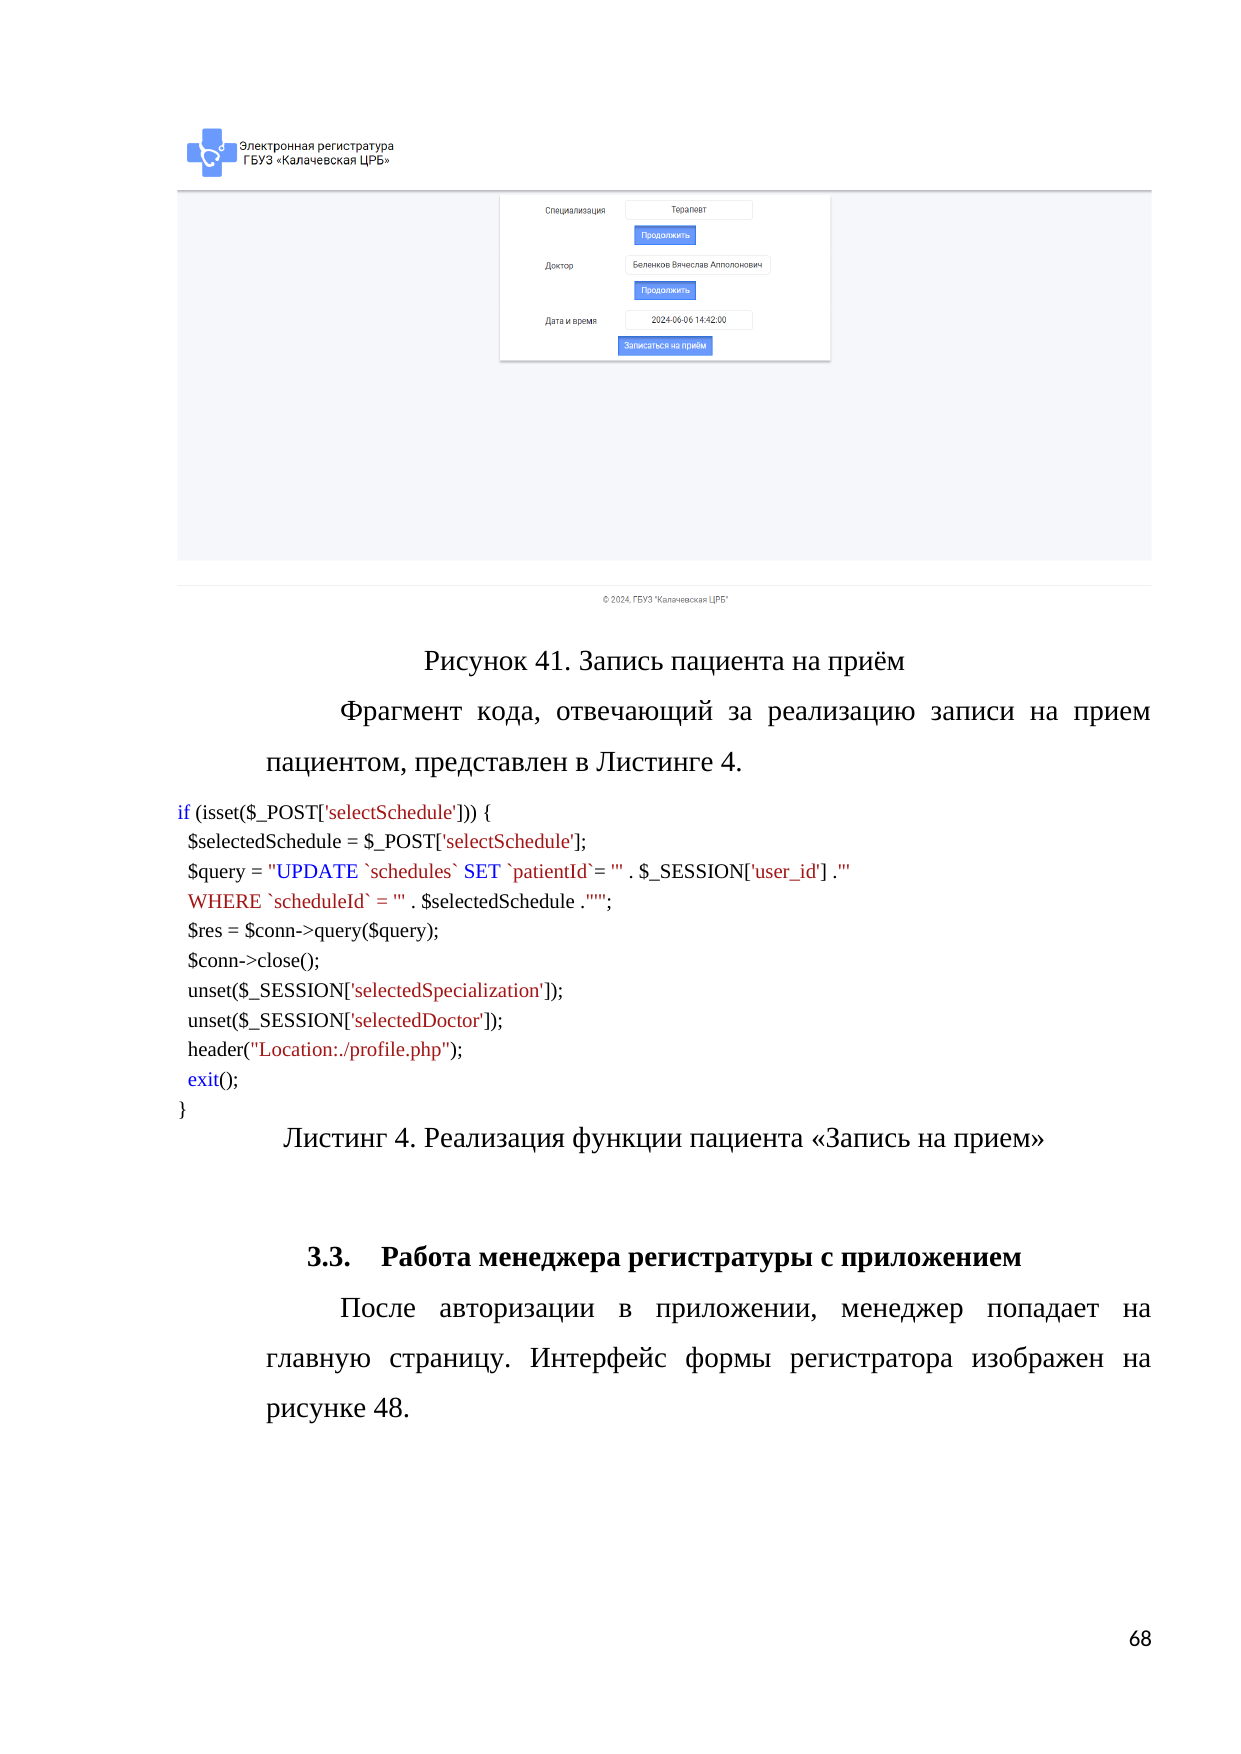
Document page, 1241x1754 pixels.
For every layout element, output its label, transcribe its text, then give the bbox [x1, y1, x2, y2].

text Листинг 4. Реализация функции пациента «Запись на прием» [177, 1121, 1152, 1154]
text $query = "UPDATE `schedules` SET `patientId`= '" . $_SESSION['user_id'] ."' [177, 853, 1152, 883]
text exit(); [177, 1061, 1152, 1091]
text unset($_SESSION['selectedSpecialization']); [177, 972, 1152, 1002]
text if (isset($_POST['selectSchedule'])) { [177, 794, 1152, 824]
text $selectedSchedule = $_POST['selectSchedule']; [177, 824, 1152, 853]
text $res = $conn->query($query); [177, 913, 1152, 942]
text $conn->close(); [177, 942, 1152, 972]
picture [177, 118, 1152, 619]
text WHERE `scheduleId` = '" . $selectedSchedule ."'"; [177, 883, 1152, 913]
text unset($_SESSION['selectedDoctor']); [177, 1002, 1152, 1032]
text После авторизации в приложении, менеджер попадает на главную страницу. Интерфейс формы регистратора изображен на рисунке 48. [266, 1290, 1152, 1424]
text Фрагмент кода, отвечающий за реализацию записи на прием пациентом, представлен в Листинге 4. [266, 693, 1152, 777]
subtitle Работа менеджера регистратуры с приложением [177, 1239, 1152, 1273]
text header("Location:./profile.php"); [177, 1032, 1152, 1061]
text } [177, 1091, 1152, 1121]
